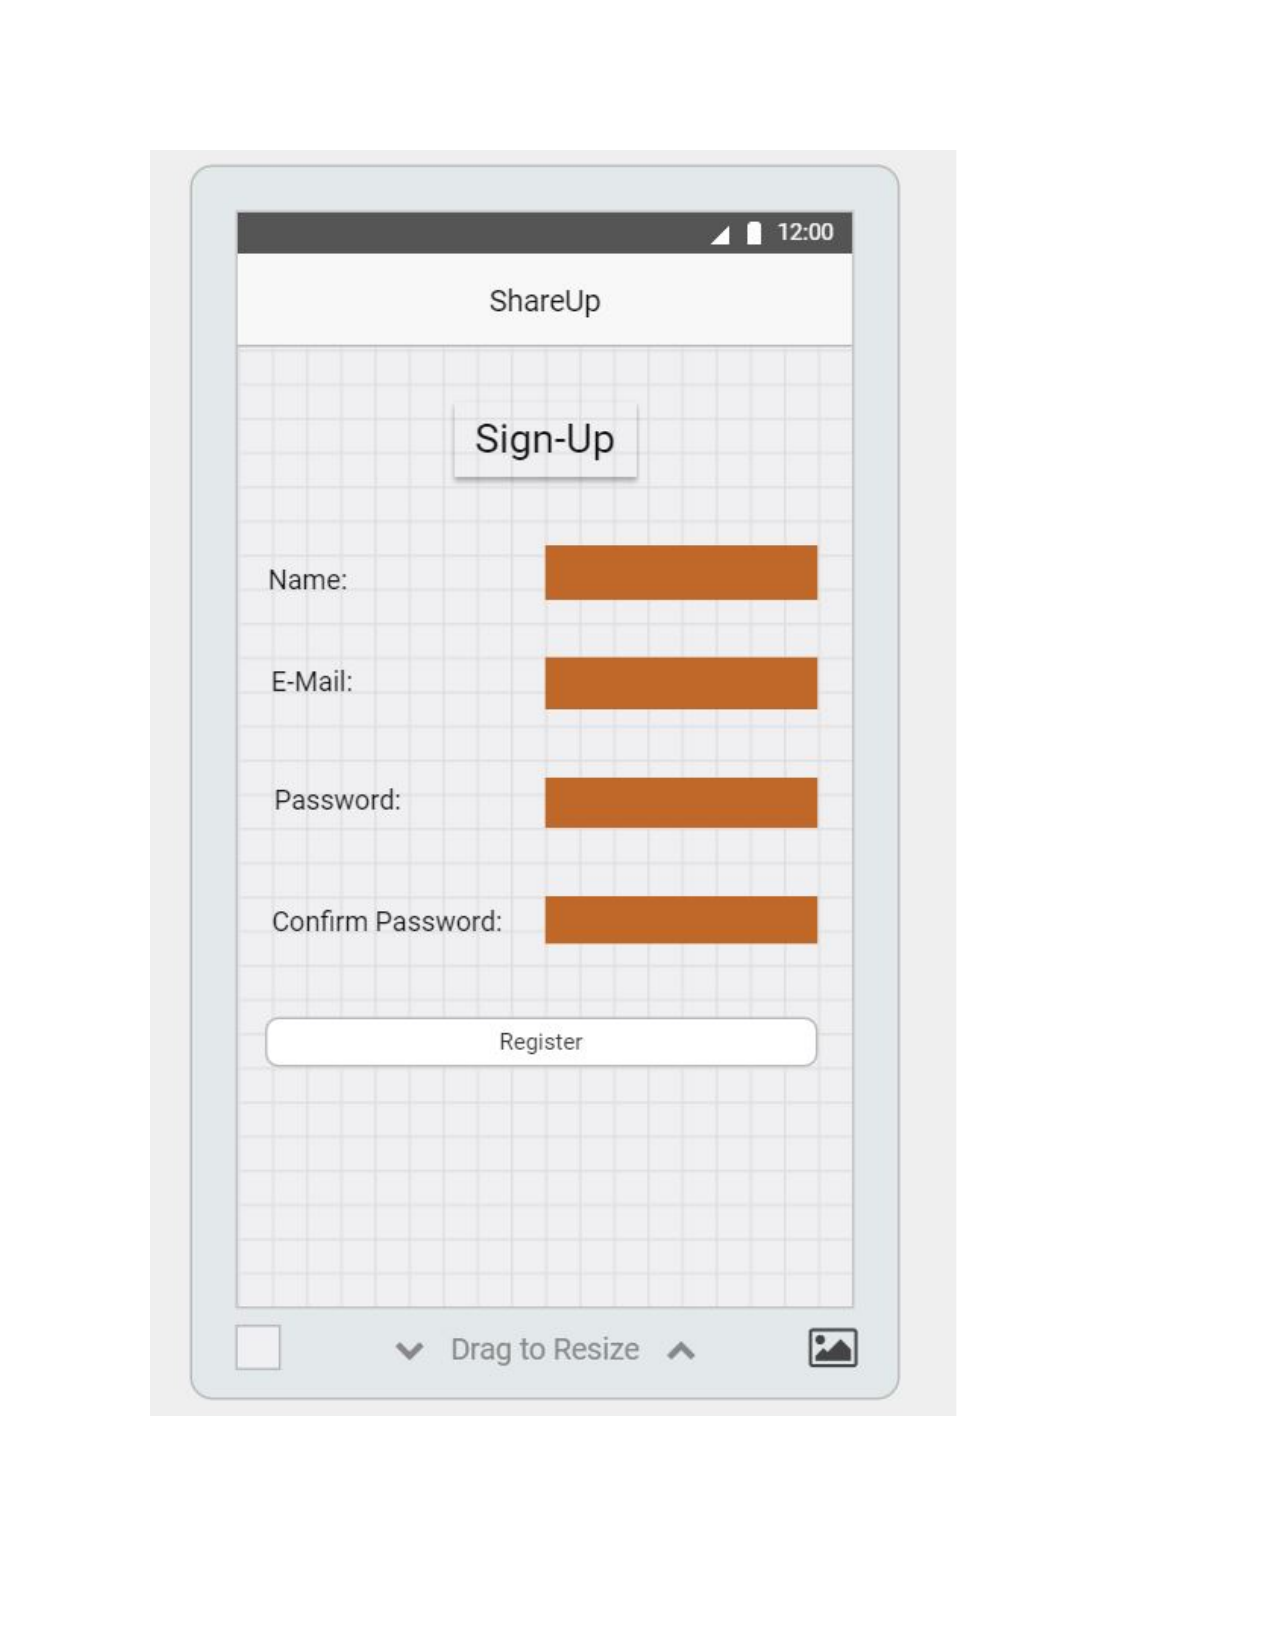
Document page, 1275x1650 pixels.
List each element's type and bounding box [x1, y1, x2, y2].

picture [150, 150, 957, 1416]
